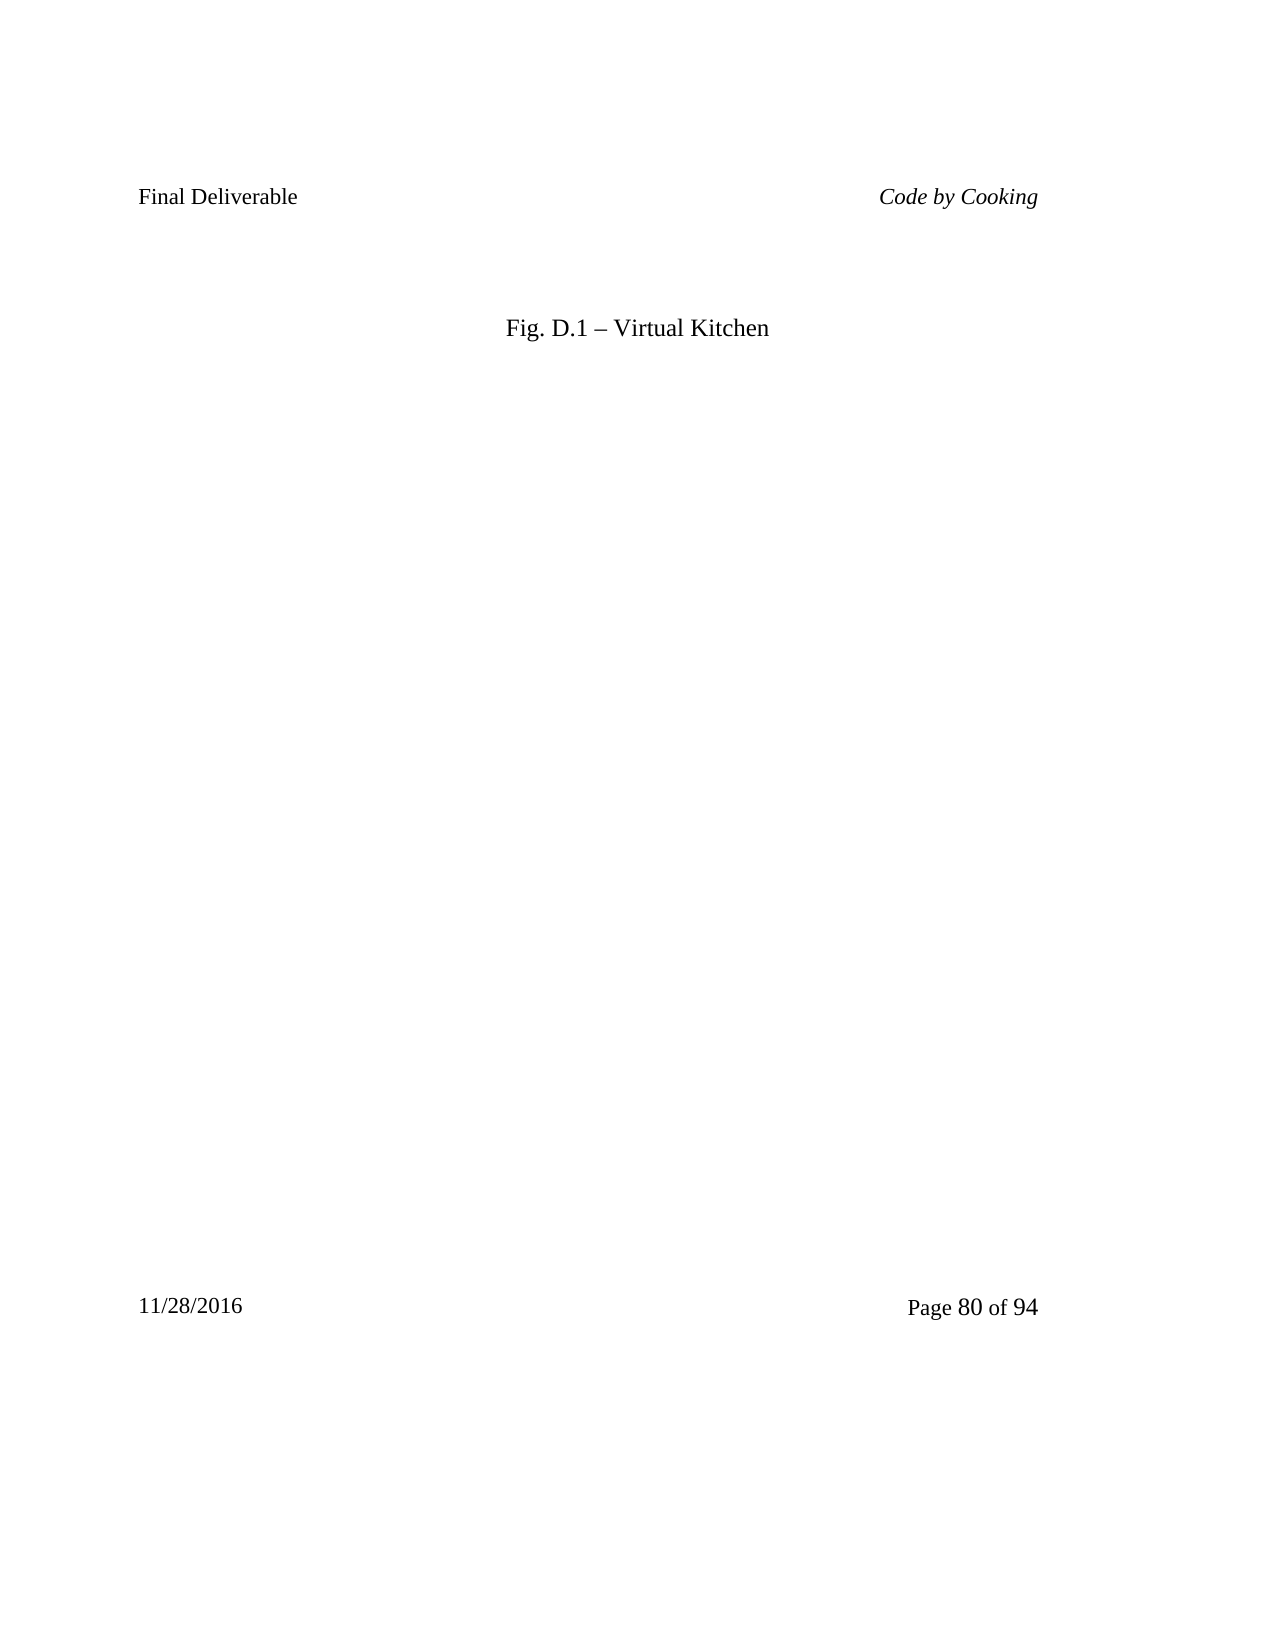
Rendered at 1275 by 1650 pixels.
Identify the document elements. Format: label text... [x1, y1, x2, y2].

text Fig. D.1 – Virtual Kitchen [150, 313, 1125, 342]
